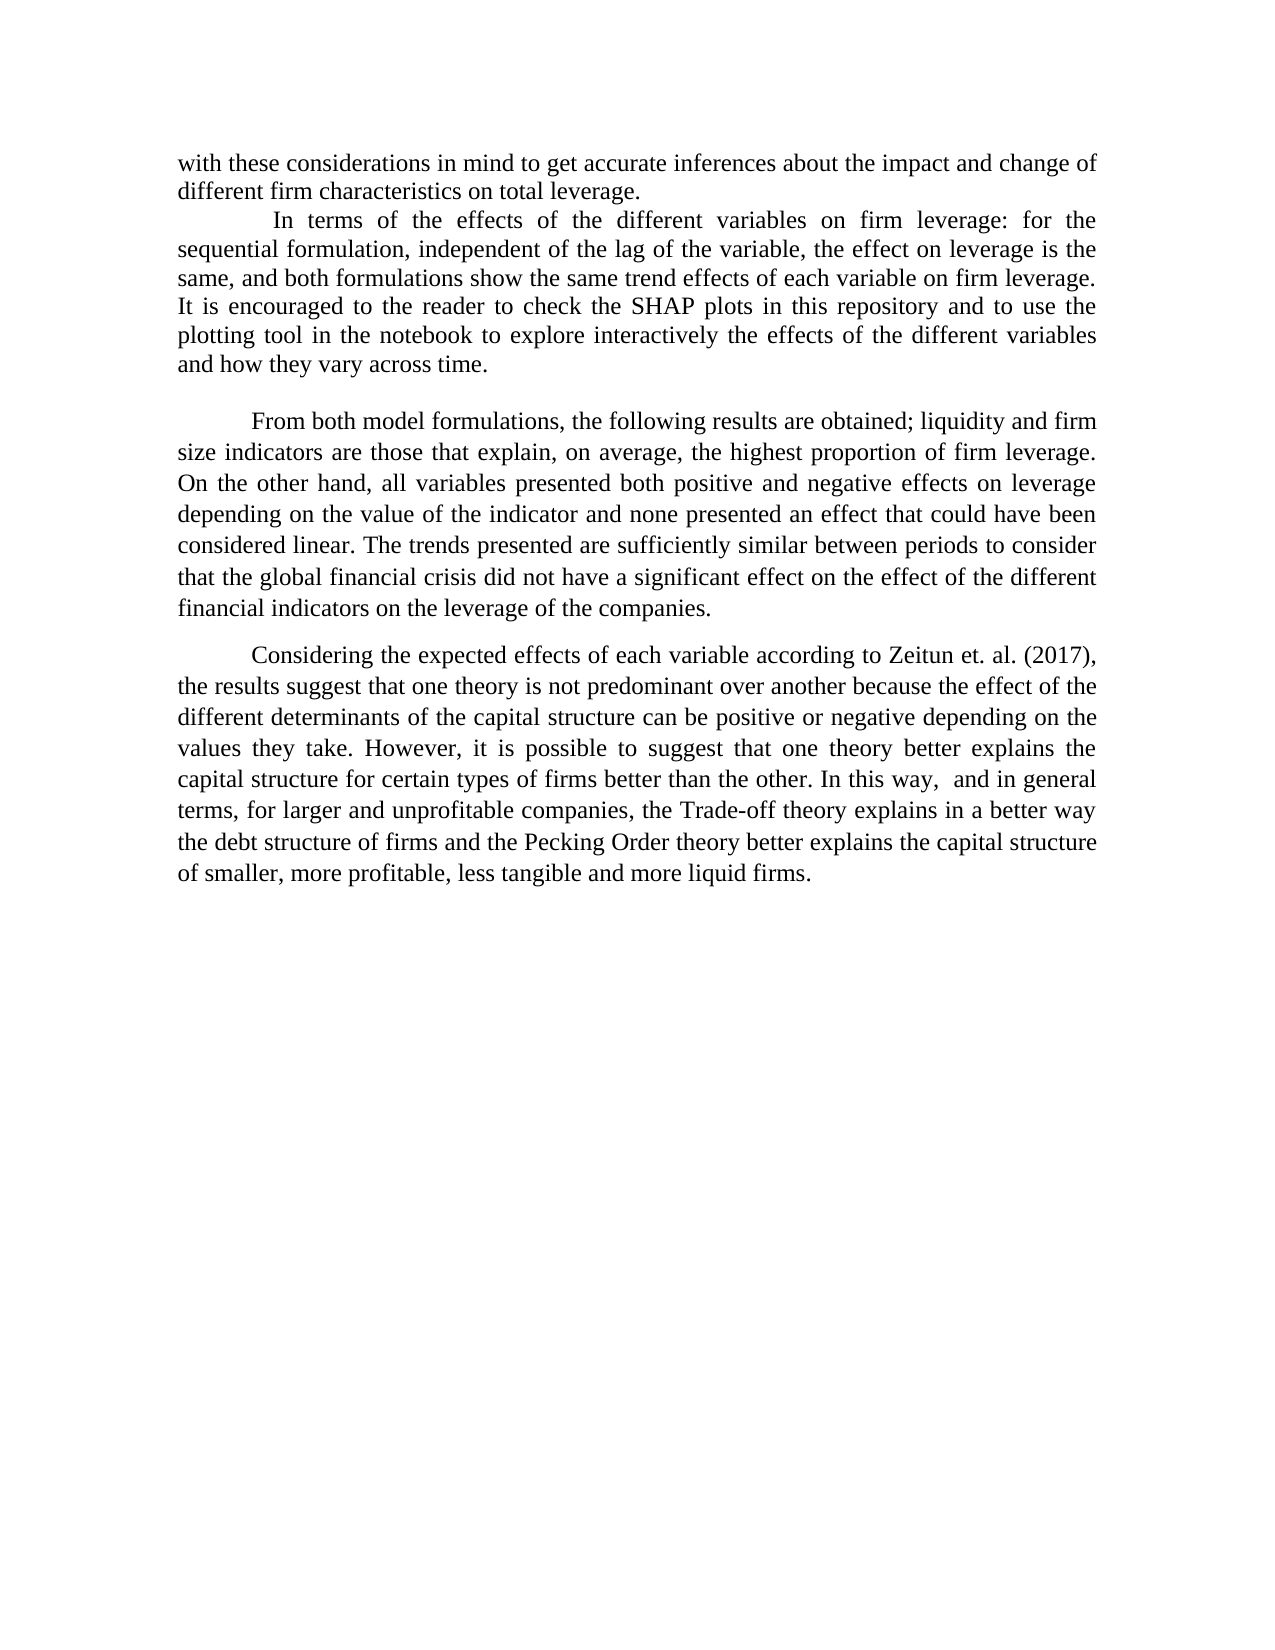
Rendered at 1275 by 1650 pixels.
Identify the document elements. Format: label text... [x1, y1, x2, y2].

text From both model formulations, the following results are obtained; liquidity and firm size indicators are those that explain, on average, the highest proportion of firm leverage. On the other hand, all variables presented both positive and negative effects on leverage depending on the value of the indicator and none presented an effect that could have been considered linear. The trends presented are sufficiently similar between periods to consider that the global financial crisis did not have a significant effect on the effect of the different financial indicators on the leverage of the companies. [177, 406, 1098, 621]
text In terms of the effects of the different variables on firm leverage: for the sequential formulation, independent of the lag of the variable, the effect on leverage is the same, and both formulations show the same trend effects of each variable on firm leverage. It is encouraged to the reader to check the SHAP plots in this repository and to use the plotting tool in the notebook to explore interactively the effects of the different variables and how they vary across time. [177, 205, 1098, 378]
text Considering the expected effects of each variable according to Zeitun et. al. (2017), the results suggest that one theory is not predominant over another because the effect of the different determinants of the capital structure can be positive or negative depending on the values ​​they take. However, it is possible to suggest that one theory better explains the capital structure for certain types of firms better than the other. In this way, and in general terms, for larger and unprofitable companies, the Trade-off theory explains in a better way the debt structure of firms and the Pecking Order theory better explains the capital structure of smaller, more profitable, less tangible and more liquid firms. [177, 640, 1098, 886]
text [177, 148, 1098, 205]
